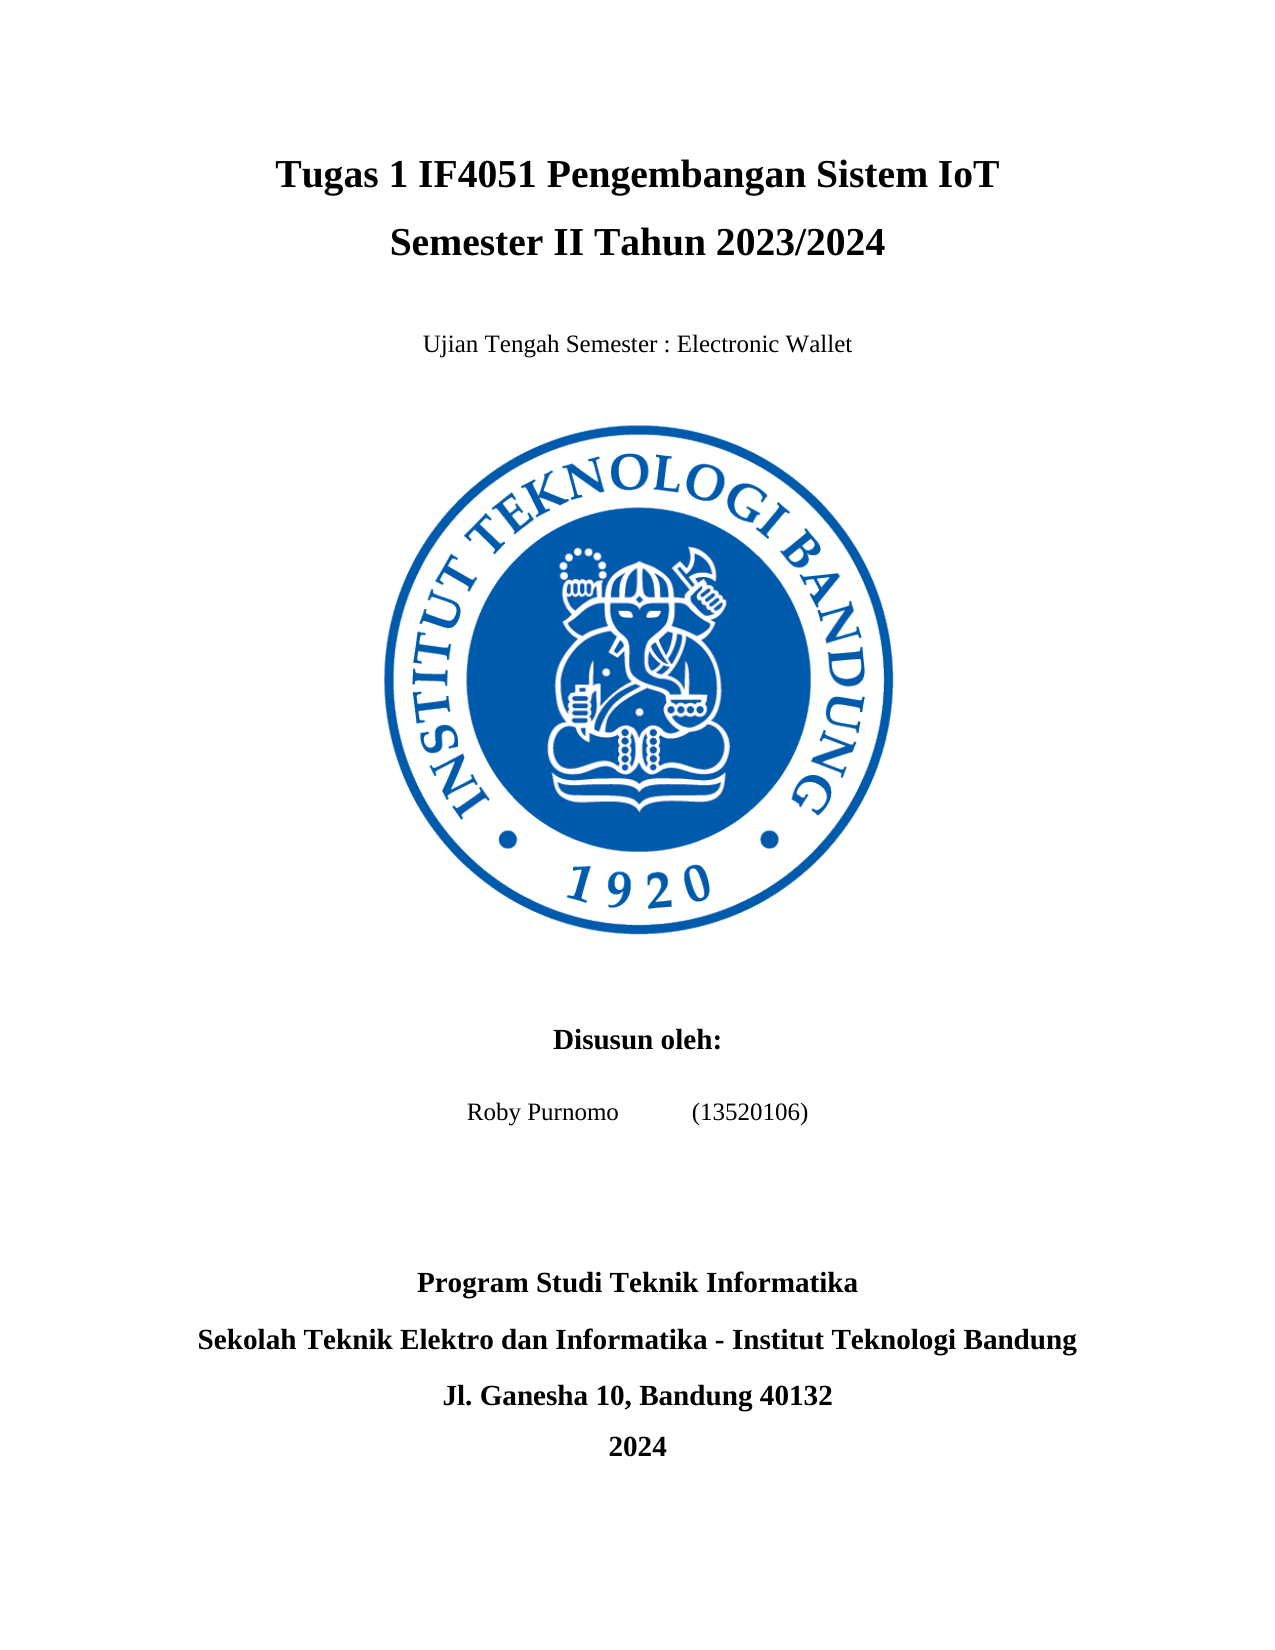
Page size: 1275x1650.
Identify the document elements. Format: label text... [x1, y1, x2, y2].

text Disusun oleh: [150, 1022, 1125, 1056]
text Roby Purnomo (13520106) [150, 1097, 1125, 1126]
text Ujian Tengah Semester : Electronic Wallet [150, 329, 1125, 358]
text Semester II Tahun 2023/2024 [150, 218, 1125, 264]
text Sekolah Teknik Elektro dan Informatika - Institut Teknologi Bandung [150, 1322, 1125, 1356]
text Tugas 1 IF4051 Pengembangan Sistem IoT [150, 150, 1125, 196]
picture [375, 415, 900, 940]
text 2024 [150, 1429, 1125, 1462]
text Program Studi Teknik Informatika [150, 1265, 1125, 1299]
text Jl. Ganesha 10, Bandung 40132 [150, 1378, 1125, 1412]
